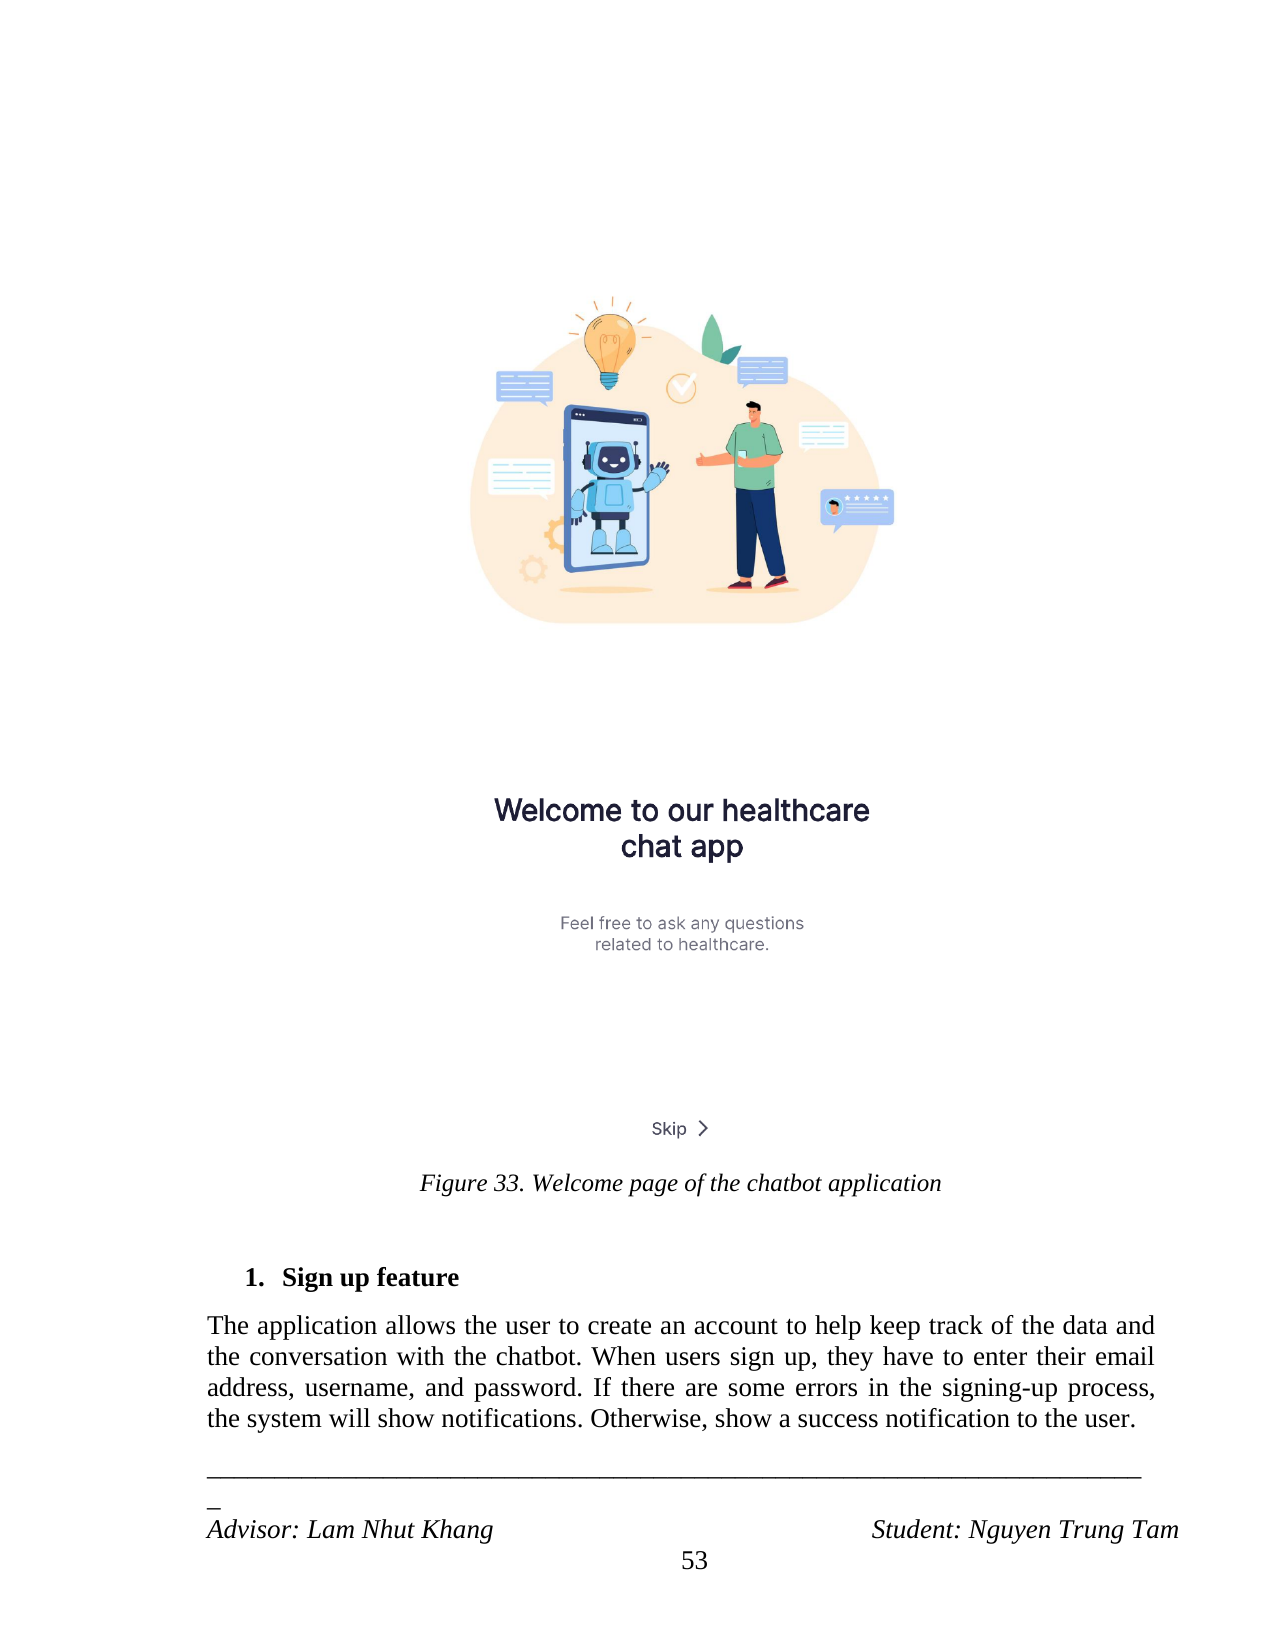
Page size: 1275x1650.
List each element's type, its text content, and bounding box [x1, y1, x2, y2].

text Figure 33. Welcome page of the chatbot application [207, 1168, 1157, 1196]
list Sign up feature [244, 1261, 1157, 1292]
picture [428, 177, 935, 1151]
text The application allows the user to create an account to help keep track of the data and the conversation with the chatbot. When users sign up, they have to enter their email address, username, and password. If there are some errors in the signing-up process, the system will show notifications. Otherwise, show a success notification to the user. [207, 1309, 1157, 1433]
